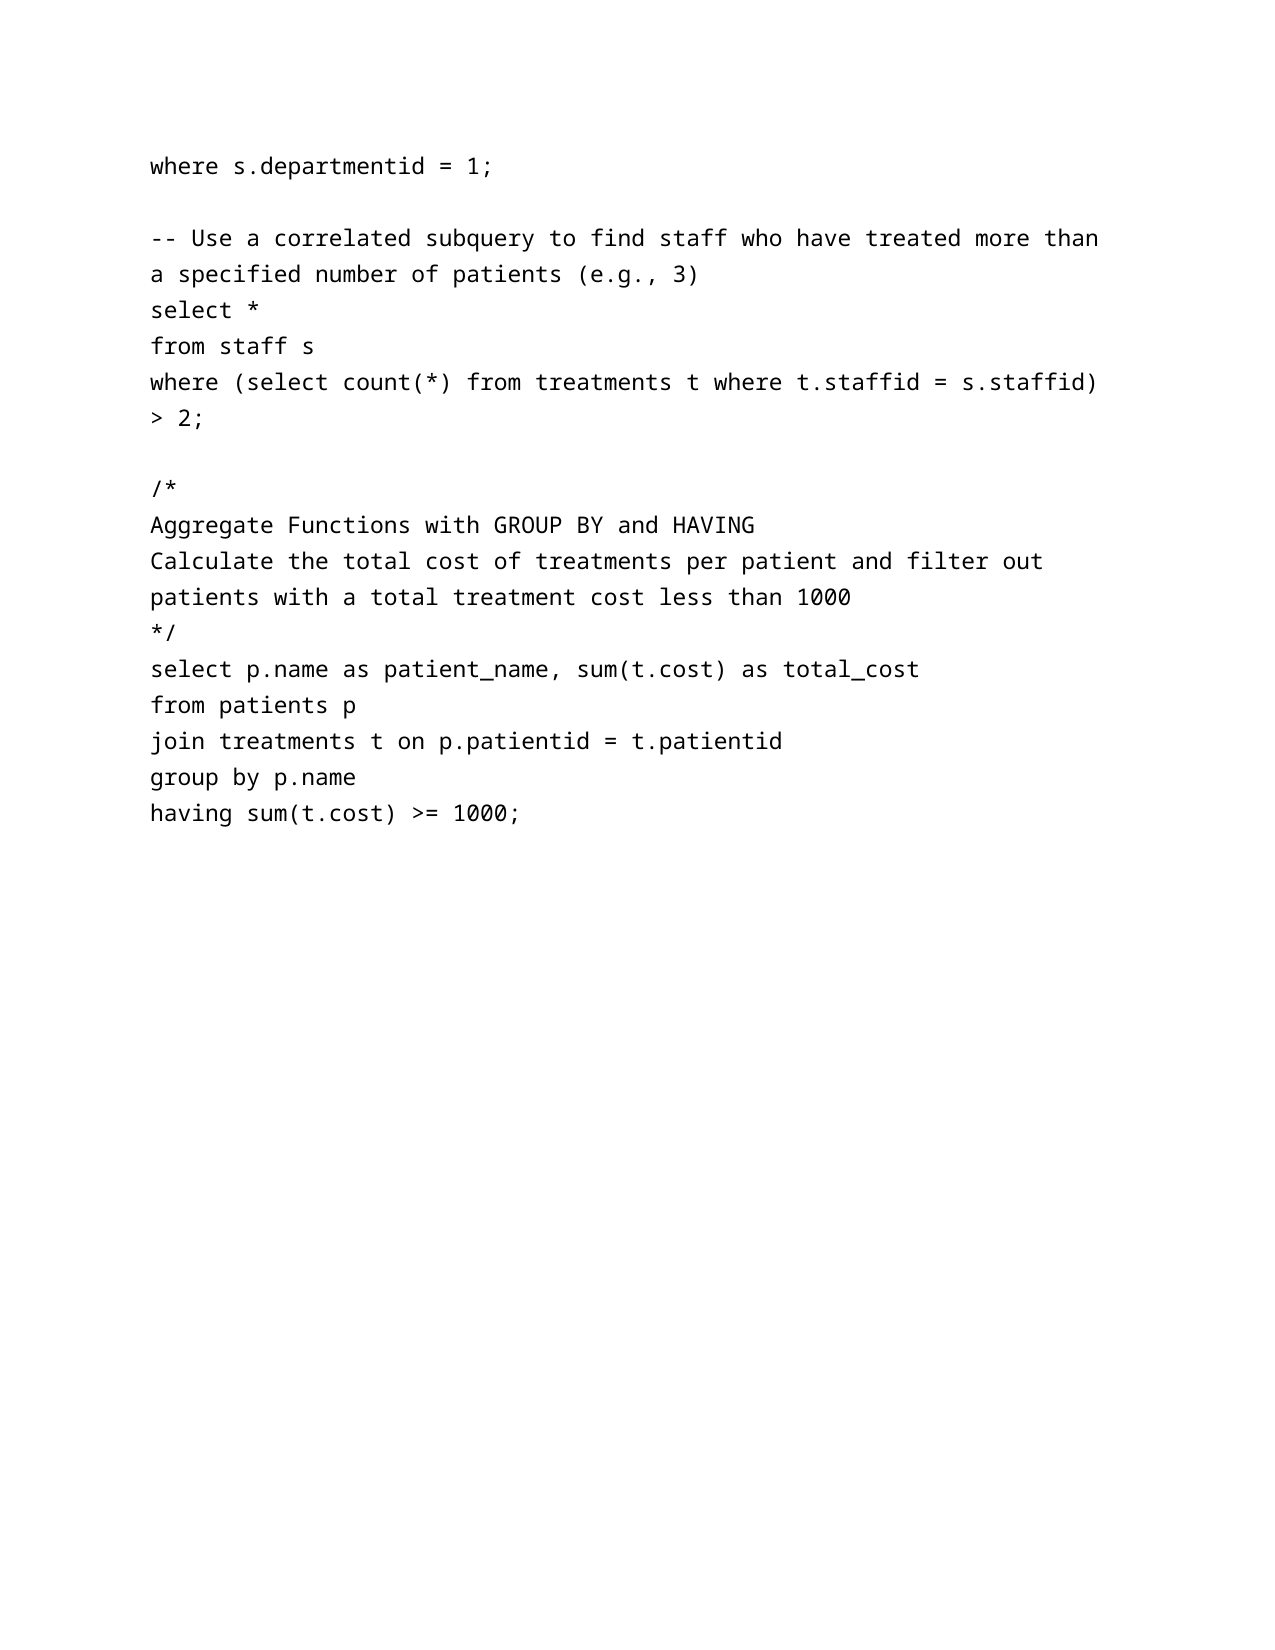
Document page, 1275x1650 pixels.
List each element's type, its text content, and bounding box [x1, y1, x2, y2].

text where (select count(*) from treatments t where t.staffid = s.staffid) > 2; [150, 366, 1125, 433]
text select p.name as patient_name, sum(t.cost) as total_cost [150, 653, 1125, 684]
text */ [150, 617, 1125, 648]
text -- Use a correlated subquery to find staff who have treated more than a specified number of patients (e.g., 3) [150, 222, 1125, 289]
text from staff s [150, 330, 1125, 361]
text /* [150, 473, 1125, 505]
text join treatments t on p.patientid = t.patientid [150, 725, 1125, 756]
text Aggregate Functions with GROUP BY and HAVING [150, 509, 1125, 541]
text having sum(t.cost) >= 1000; [150, 797, 1125, 828]
text Calculate the total cost of treatments per patient and filter out patients with a total treatment cost less than 1000 [150, 545, 1125, 612]
text from patients p [150, 689, 1125, 720]
text where s.departmentid = 1; [150, 150, 1125, 181]
text group by p.name [150, 761, 1125, 792]
text select * [150, 294, 1125, 325]
